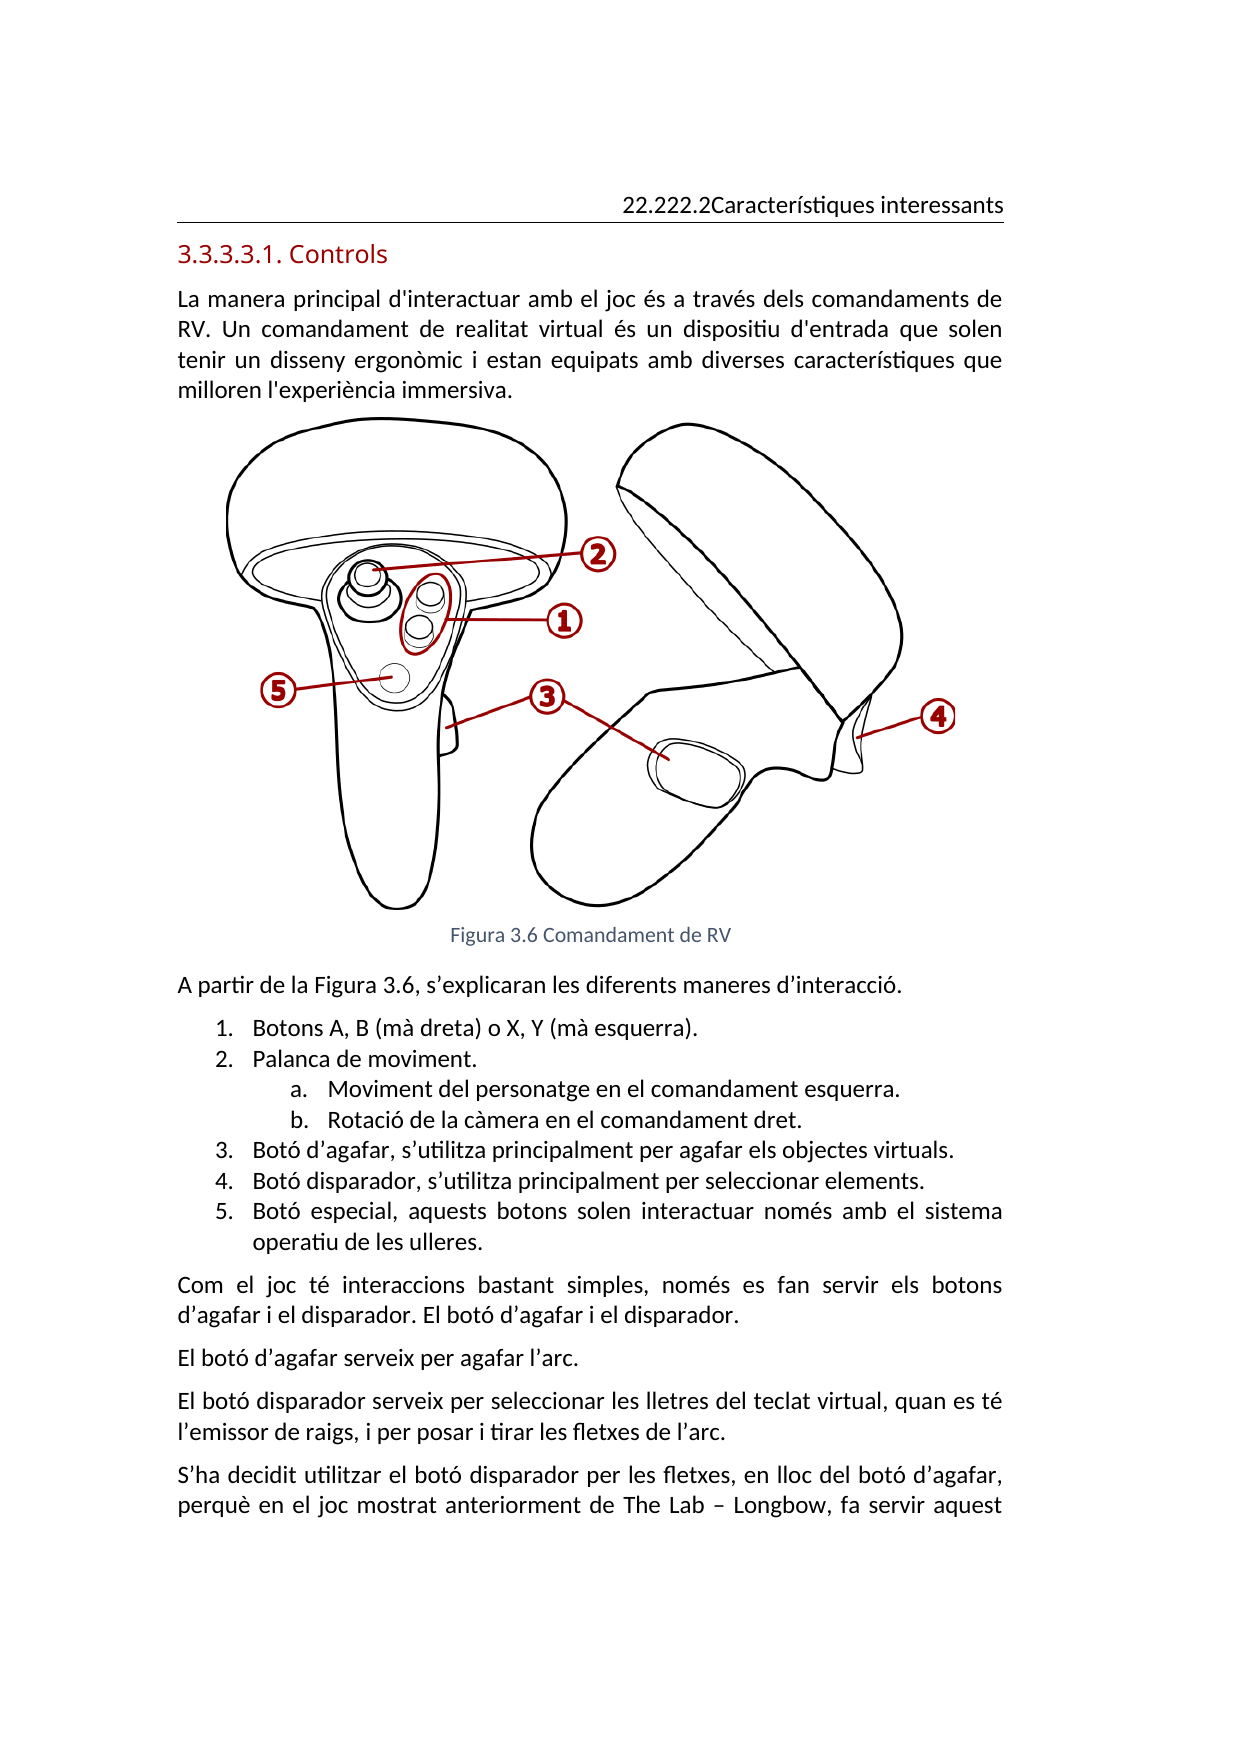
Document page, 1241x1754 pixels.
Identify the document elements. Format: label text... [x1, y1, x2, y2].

list Palanca de moviment. [215, 1043, 1004, 1073]
text Com el joc té interaccions bastant simples, només es fan servir els botons d’agafar i el disparador. El botó d’agafar i el disparador. [177, 1269, 1004, 1330]
list Botó especial, aquests botons solen interactuar només amb el sistema operatiu de les ulleres. [215, 1195, 1004, 1256]
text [177, 1459, 1004, 1520]
picture [226, 417, 956, 910]
text El botó d’agafar serveix per agafar l’arc. [177, 1342, 1004, 1373]
list Moviment del personatge en el comandament esquerra. [290, 1073, 1004, 1104]
list Rotació de la càmera en el comandament dret. [290, 1104, 1004, 1134]
text El botó disparador serveix per seleccionar les lletres del teclat virtual, quan es té l’emissor de raigs, i per posar i tirar les fletxes de l’arc. [177, 1385, 1004, 1446]
subtitle Controls [177, 236, 1004, 270]
text La manera principal d'interactuar amb el joc és a través dels comandaments de RV. Un comandament de realitat virtual és un dispositiu d'entrada que solen tenir un disseny ergonòmic i estan equipats amb diverses característiques que milloren l'experiència immersiva. [177, 283, 1004, 405]
list Botó d’agafar, s’utilitza principalment per agafar els objectes virtuals. [215, 1134, 1004, 1165]
list Botons A, B (mà dreta) o X, Y (mà esquerra). [215, 1012, 1004, 1043]
list Botó disparador, s’utilitza principalment per seleccionar elements. [215, 1165, 1004, 1195]
